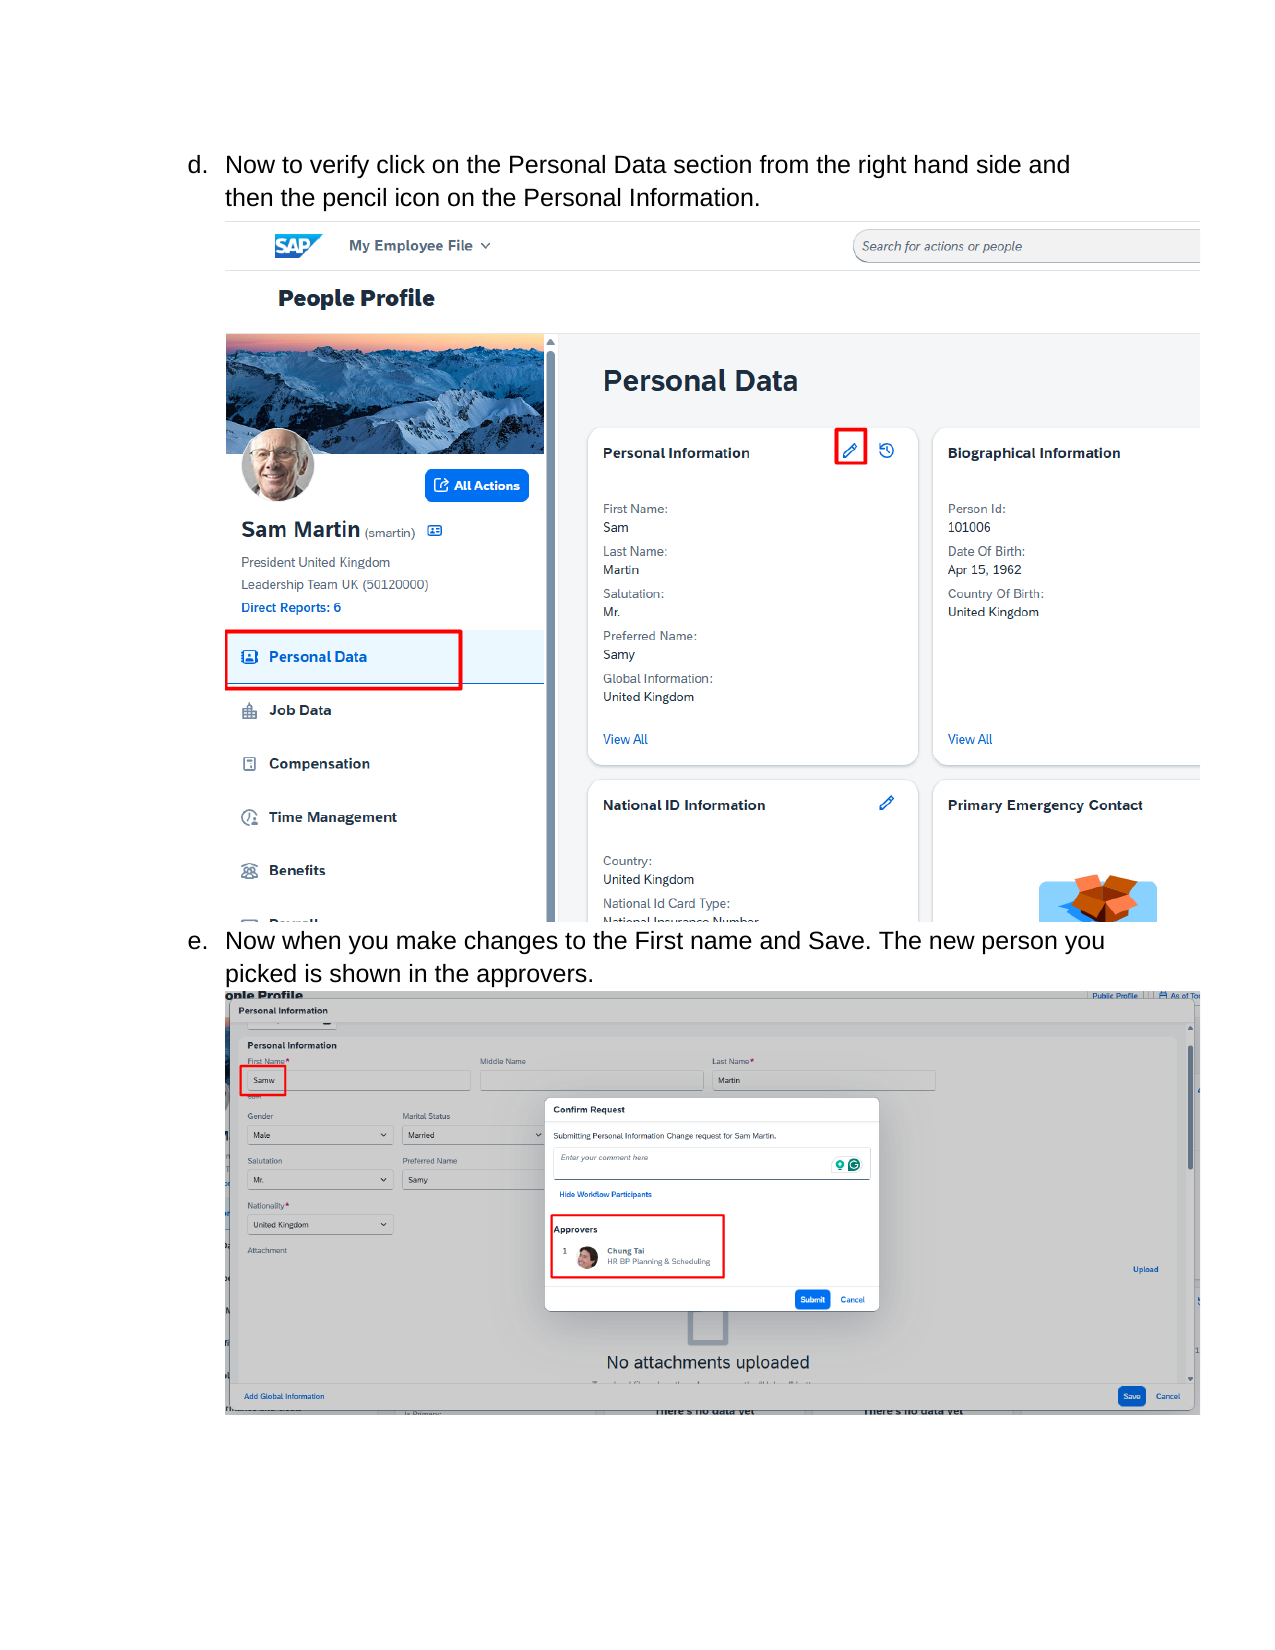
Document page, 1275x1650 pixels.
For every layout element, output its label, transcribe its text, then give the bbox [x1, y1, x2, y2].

picture [225, 215, 1200, 922]
picture [225, 991, 1200, 1415]
